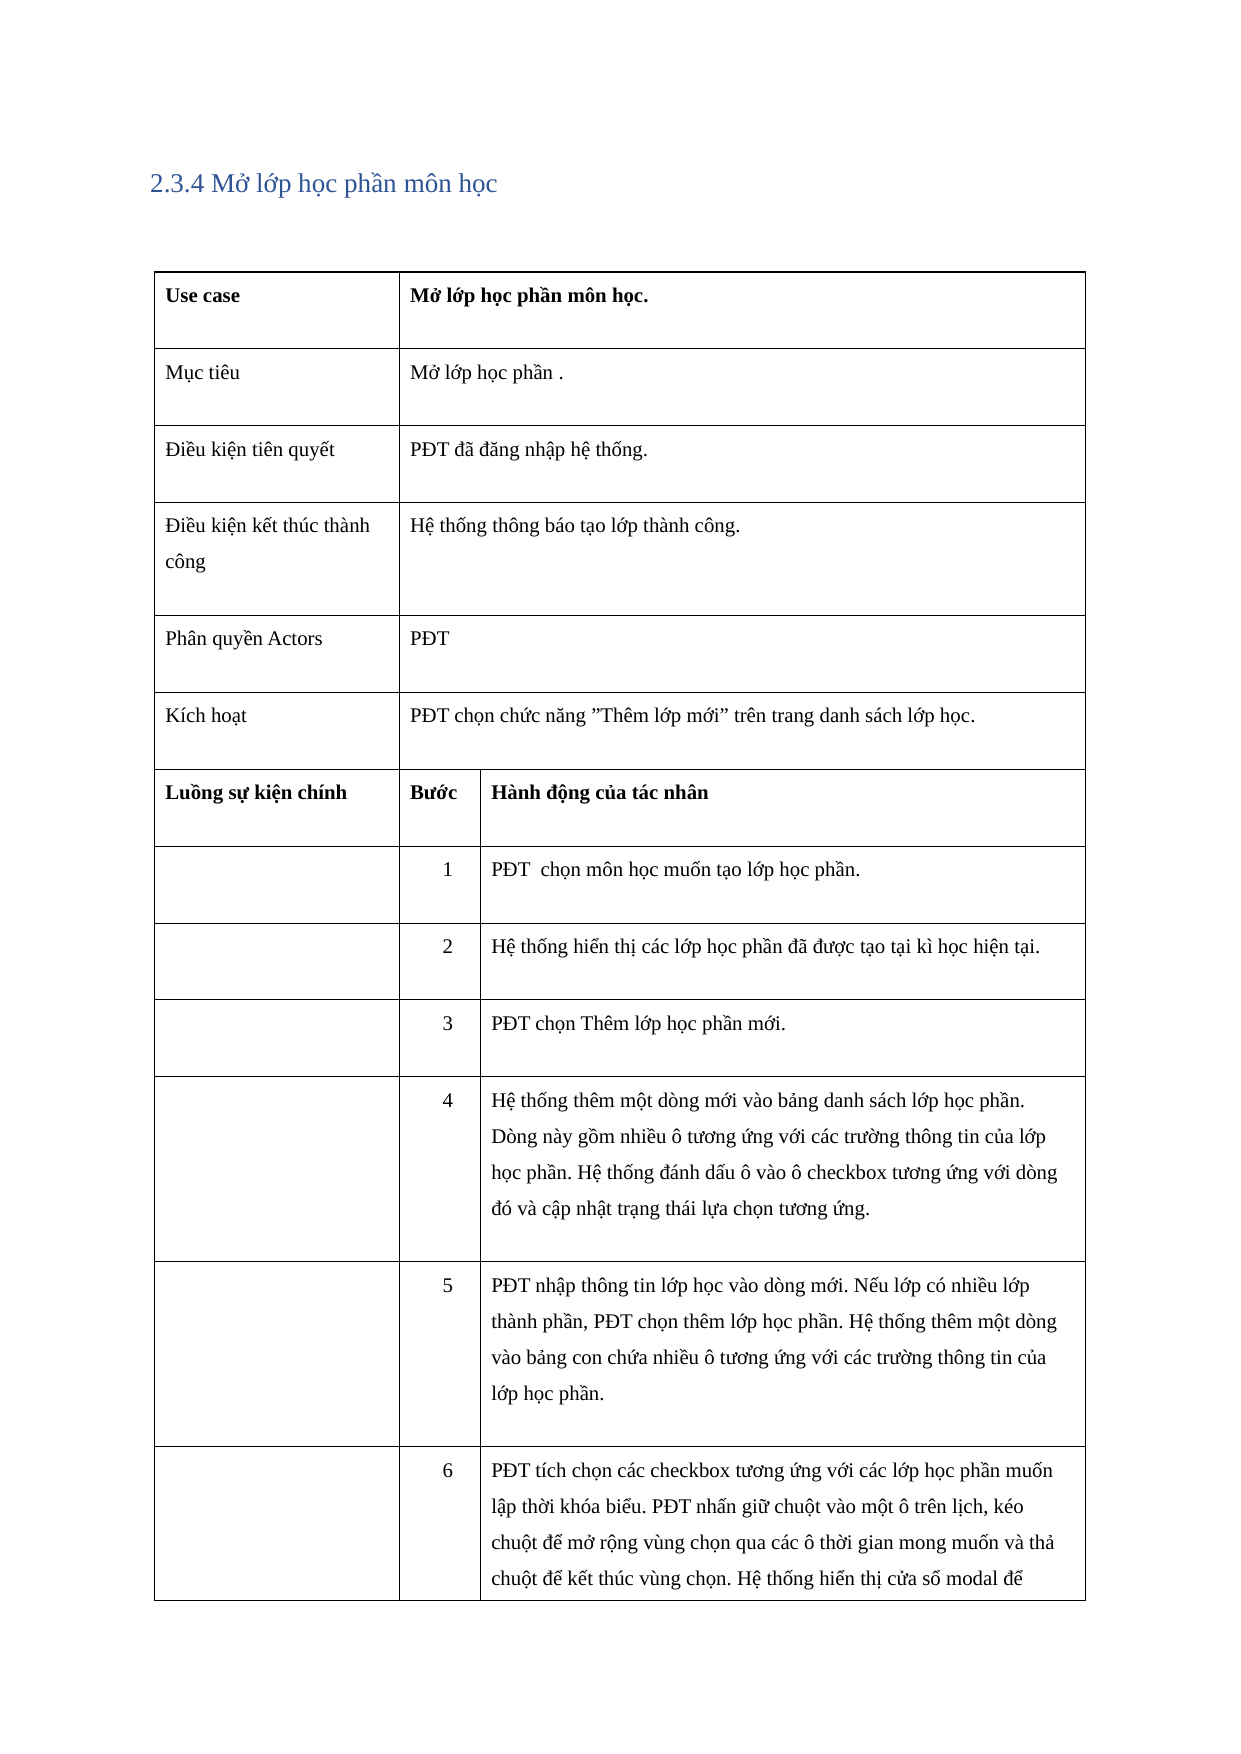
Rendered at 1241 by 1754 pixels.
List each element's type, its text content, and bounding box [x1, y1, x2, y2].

table_cell Điều kiện tiên quyết [155, 426, 399, 502]
table_cell [400, 1000, 480, 1076]
table_cell Phân quyền Actors [155, 616, 399, 692]
table_cell PĐT nhập thông tin lớp học vào dòng mới. Nếu lớp có nhiều lớp thành phần, PĐT chọn thêm lớp học phần. Hệ thống thêm một dòng vào bảng con chứa nhiều ô tương ứng với các trường thông tin của lớp học phần. [481, 1262, 1085, 1446]
table_cell PĐT [400, 616, 1085, 692]
subtitle 2.3.4 Mở lớp học phần môn học [150, 167, 1090, 198]
table_cell PĐT chọn chức năng ”Thêm lớp mới” trên trang danh sách lớp học. [400, 693, 1085, 769]
table_cell [400, 1262, 480, 1446]
table_cell Hành động của tác nhân [481, 770, 1085, 846]
table_cell [155, 1262, 399, 1446]
table_cell [400, 924, 480, 999]
table_cell Điều kiện kết thúc thành công [155, 503, 399, 615]
table_cell [400, 1077, 480, 1261]
table_cell [400, 1447, 480, 1600]
table_cell [155, 847, 399, 922]
table_cell Luồng sự kiện chính [155, 770, 399, 846]
table_cell Mục tiêu [155, 349, 399, 425]
table_cell PĐT chọn môn học muốn tạo lớp học phần. [481, 847, 1085, 922]
table_cell [155, 924, 399, 999]
table_cell Bước [400, 770, 480, 846]
table_cell [155, 1447, 399, 1600]
table_cell Hệ thống thông báo tạo lớp thành công. [400, 503, 1085, 615]
table_cell [155, 1000, 399, 1076]
table_cell Hệ thống thêm một dòng mới vào bảng danh sách lớp học phần. Dòng này gồm nhiều ô tương ứng với các trường thông tin của lớp học phần. Hệ thống đánh dấu ô vào ô checkbox tương ứng với dòng đó và cập nhật trạng thái lựa chọn tương ứng. [481, 1077, 1085, 1261]
table_cell PĐT đã đăng nhập hệ thống. [400, 426, 1085, 502]
table_cell Kích hoạt [155, 693, 399, 769]
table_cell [481, 1447, 1085, 1600]
table_cell [400, 847, 480, 922]
table_header Use case [155, 273, 399, 348]
table_header Mở lớp học phần môn học. [400, 273, 1085, 348]
table_cell Hệ thống hiển thị các lớp học phần đã được tạo tại kì học hiện tại. [481, 924, 1085, 999]
table_cell PĐT chọn Thêm lớp học phần mới. [481, 1000, 1085, 1076]
table_cell [155, 1077, 399, 1261]
table_cell Mở lớp học phần . [400, 349, 1085, 425]
